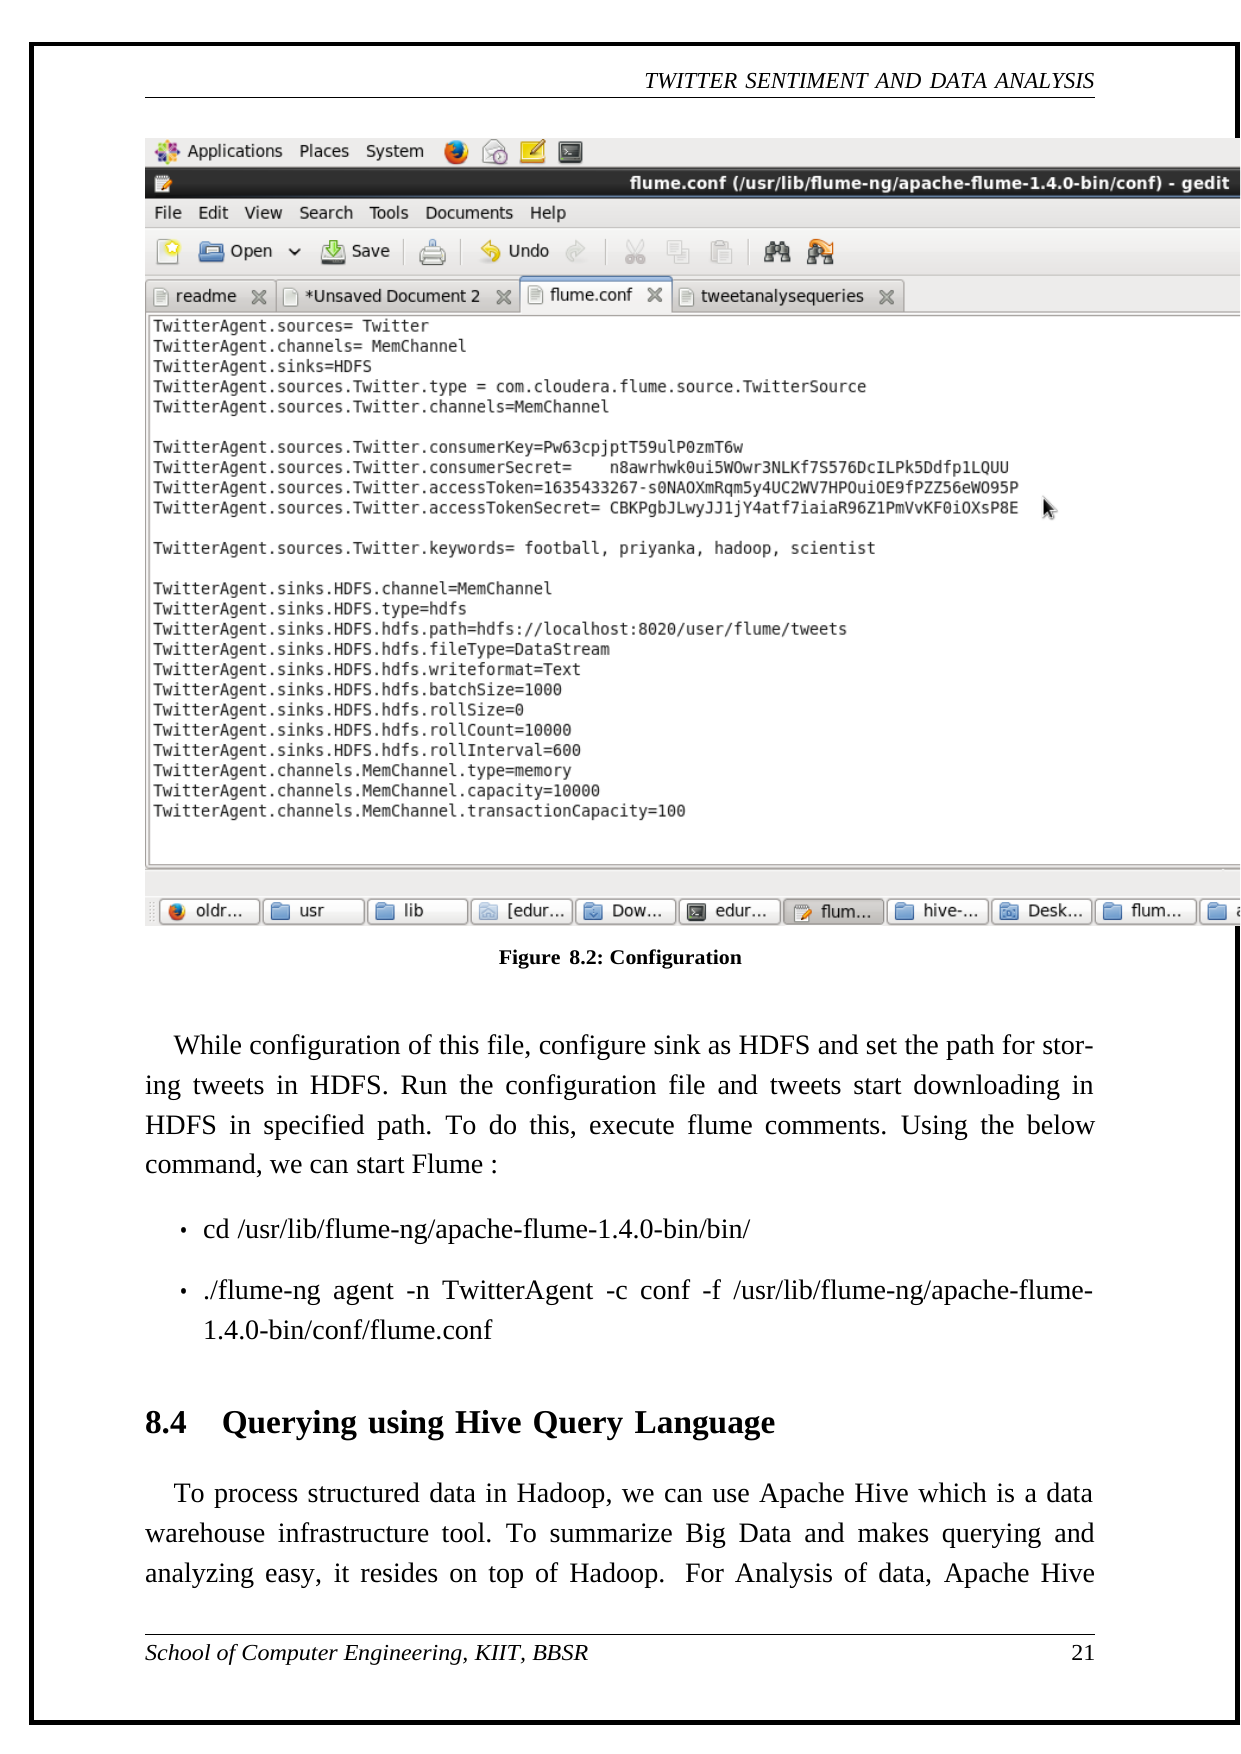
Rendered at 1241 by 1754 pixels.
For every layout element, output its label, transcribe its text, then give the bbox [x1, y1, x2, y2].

text Figure 8.2: Configuration [157, 945, 1083, 969]
text While configuration of this file, configure sink as HDFS and set the path for stor- ing tweets in HDFS. Run the configuration file and tweets start downloading in HDFS in specified path. To do this, execute flume comments. Using the below command, we can start Flume : [145, 1028, 1096, 1180]
list cd /usr/lib/flume-ng/apache-flume-1.4.0-bin/bin/ [177, 1212, 1235, 1246]
text School of Computer Engineering, KIIT, BBSR 21 [145, 1633, 1235, 1665]
text TWITTER SENTIMENT AND DATA ANALYSIS [644, 67, 1235, 94]
subtitle Querying using Hive Query Language [145, 1402, 1235, 1440]
list ./flume-ng agent -n TwitterAgent -c conf -f /usr/lib/flume-ng/apache-flume- 1.4.0-bin/conf/flume.conf [177, 1273, 1096, 1346]
picture [145, 138, 1241, 926]
text To process structured data in Hadoop, we can use Apache Hive which is a data warehouse infrastructure tool. To summarize Big Data and makes querying and analyzing easy, it resides on top of Hadoop. For Analysis of data, Apache Hive [145, 1476, 1096, 1588]
